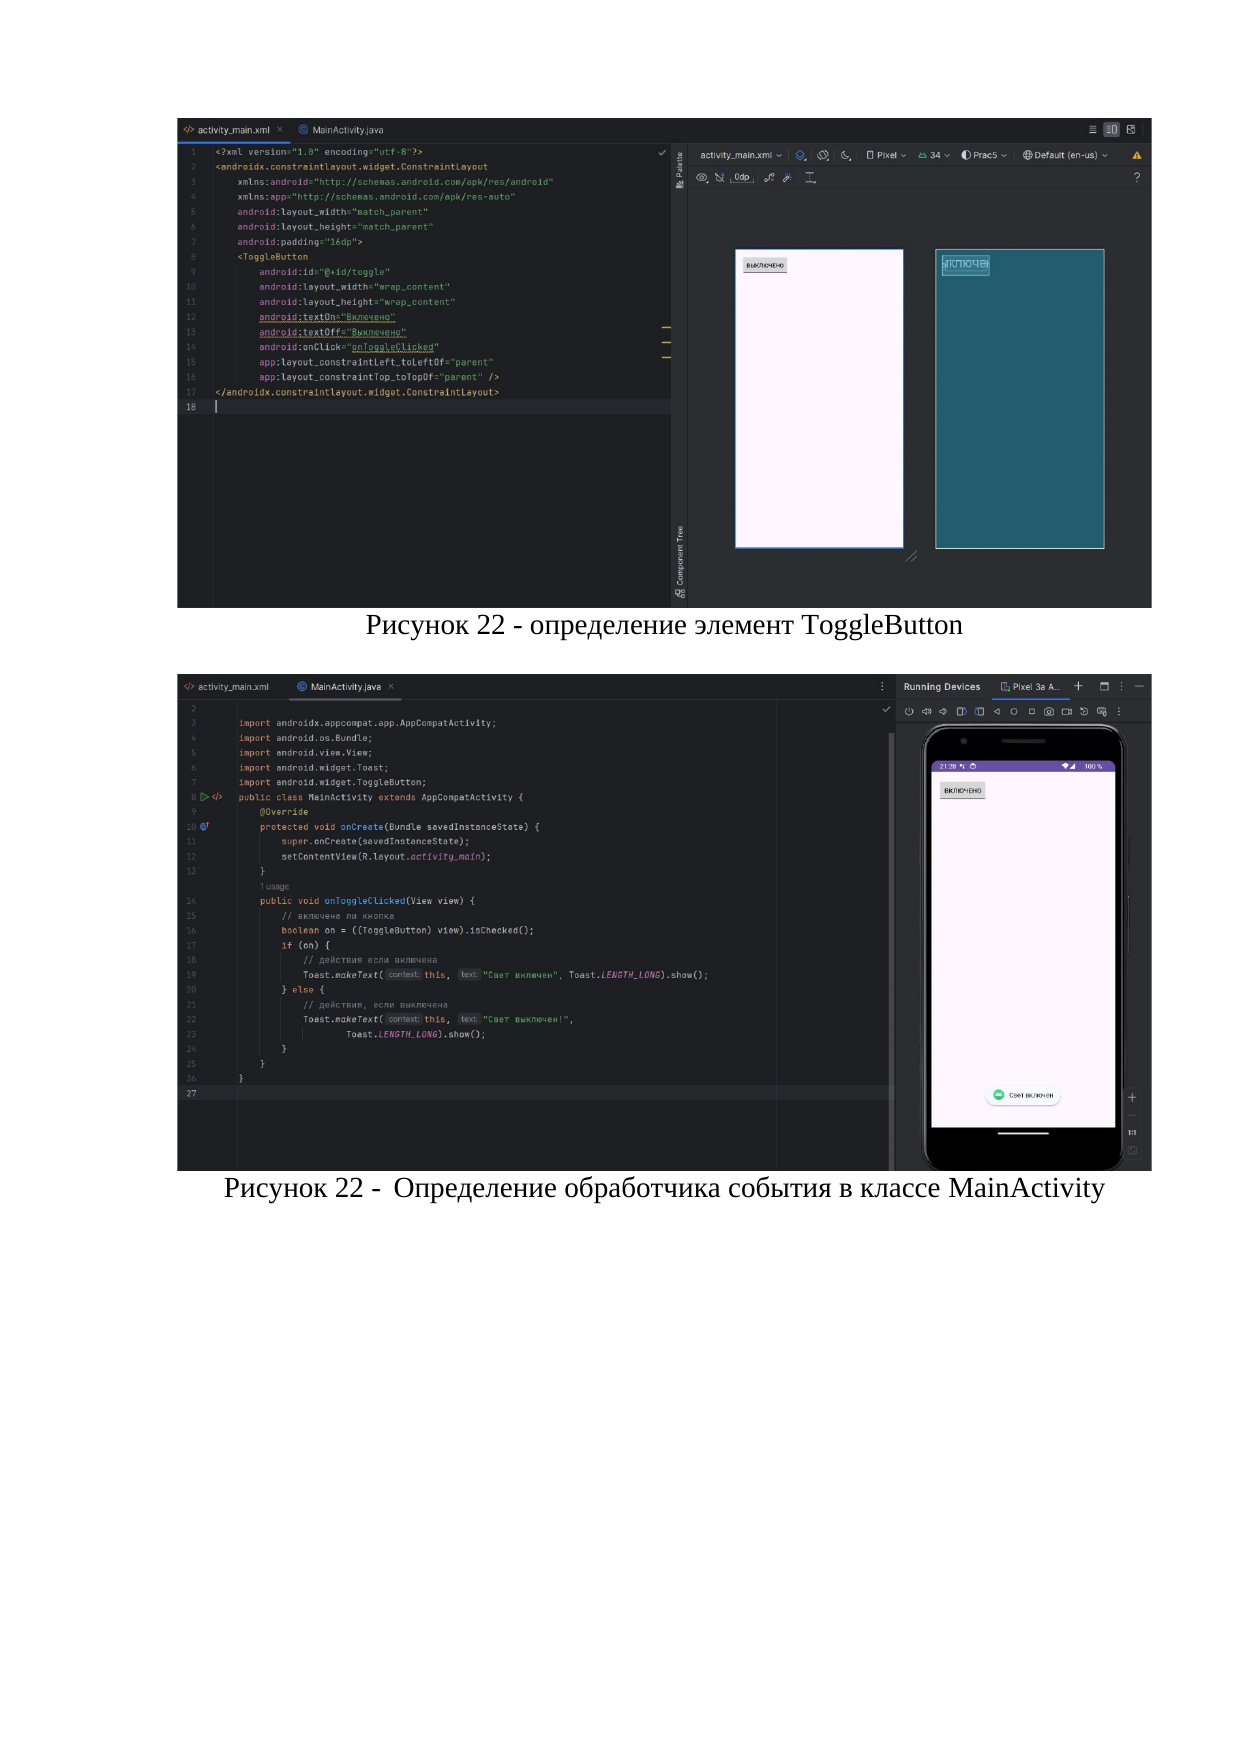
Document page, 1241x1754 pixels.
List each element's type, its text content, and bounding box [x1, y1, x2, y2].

text Рисунок 22 - Определение обработчика события в классе MainActivity [177, 1171, 1152, 1204]
picture [177, 674, 1152, 1171]
text Рисунок 22 - определение элемент ToggleButton [177, 608, 1152, 641]
picture [177, 118, 1152, 608]
